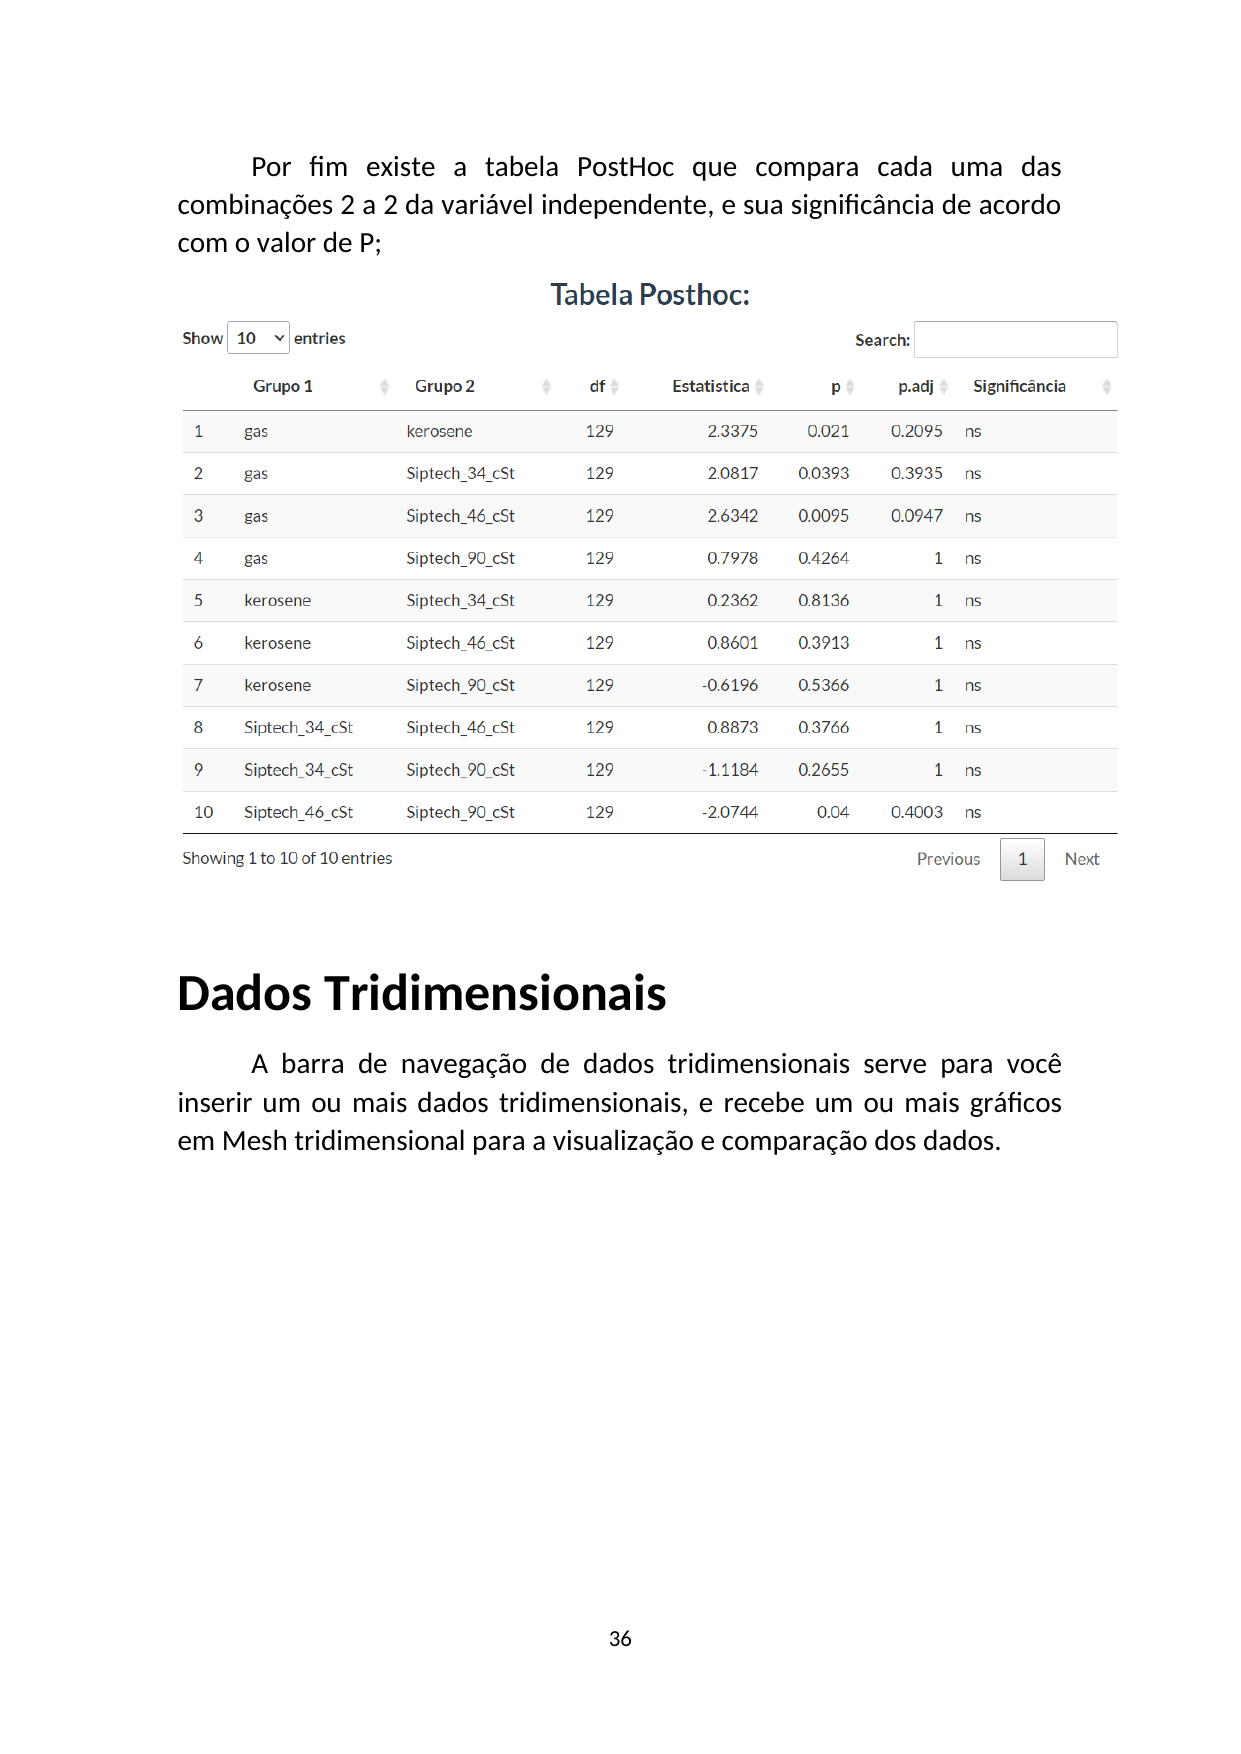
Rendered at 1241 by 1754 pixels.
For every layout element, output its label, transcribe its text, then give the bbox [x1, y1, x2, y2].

text A barra de navegação de dados tridimensionais serve para você inserir um ou mais dados tridimensionais, e recebe um ou mais gráficos em Mesh tridimensional para a visualização e comparação dos dados. [177, 1045, 1063, 1158]
text Dados Tridimensionais [177, 960, 1063, 1024]
text Por fim existe a tabela PostHoc que compara cada uma das combinações 2 a 2 da variável independente, e sua significância de acordo com o valor de P; [177, 148, 1063, 260]
picture [177, 279, 1123, 887]
